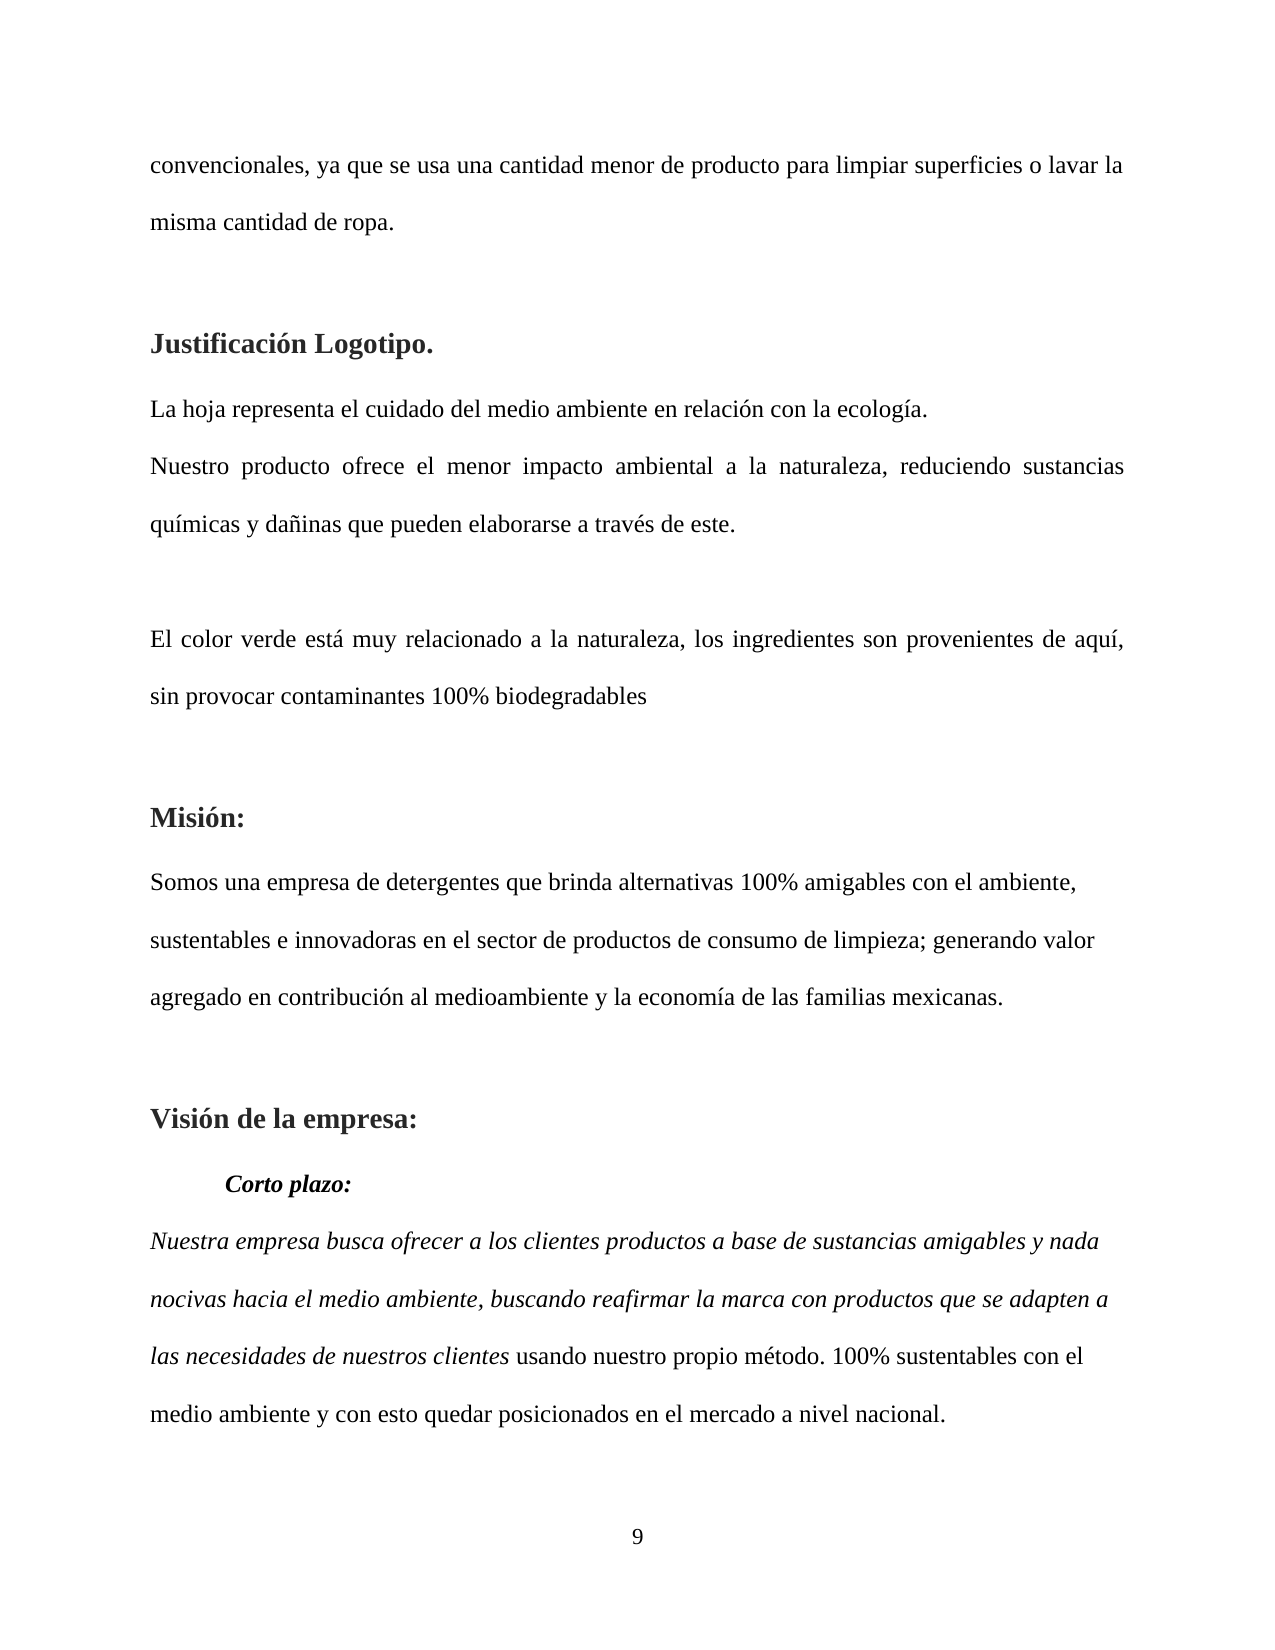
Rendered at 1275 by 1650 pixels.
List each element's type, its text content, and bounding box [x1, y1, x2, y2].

text Nuestro producto ofrece el menor impacto ambiental a la naturaleza, reduciendo sustancias químicas y dañinas que pueden elaborarse a través de este. [150, 451, 1125, 537]
subtitle Visión de la empresa: [150, 1102, 1125, 1135]
subtitle Misión: [150, 800, 1125, 834]
text Corto plazo: [150, 1169, 1125, 1197]
text Somos una empresa de detergentes que brinda alternativas 100% amigables con el ambiente, sustentables e innovadoras en el sector de productos de consumo de limpieza; generando valor agregado en contribución al medioambiente y la economía de las familias mexicanas. [150, 867, 1125, 1011]
text El color verde está muy relacionado a la naturaleza, los ingredientes son provenientes de aquí, sin provocar contaminantes 100% biodegradables [150, 624, 1125, 710]
subtitle Justificación Logotipo. [150, 327, 1125, 360]
text La hoja representa el cuidado del medio ambiente en relación con la ecología. [150, 394, 1125, 422]
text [150, 150, 1125, 236]
text Nuestra empresa busca ofrecer a los clientes productos a base de sustancias amigables y nada nocivas hacia el medio ambiente, buscando reafirmar la marca con productos que se adapten a las necesidades de nuestros clientes usando nuestro propio método. 100% sustentables con el medio ambiente y con esto quedar posicionados en el mercado a nivel nacional. [150, 1226, 1125, 1427]
